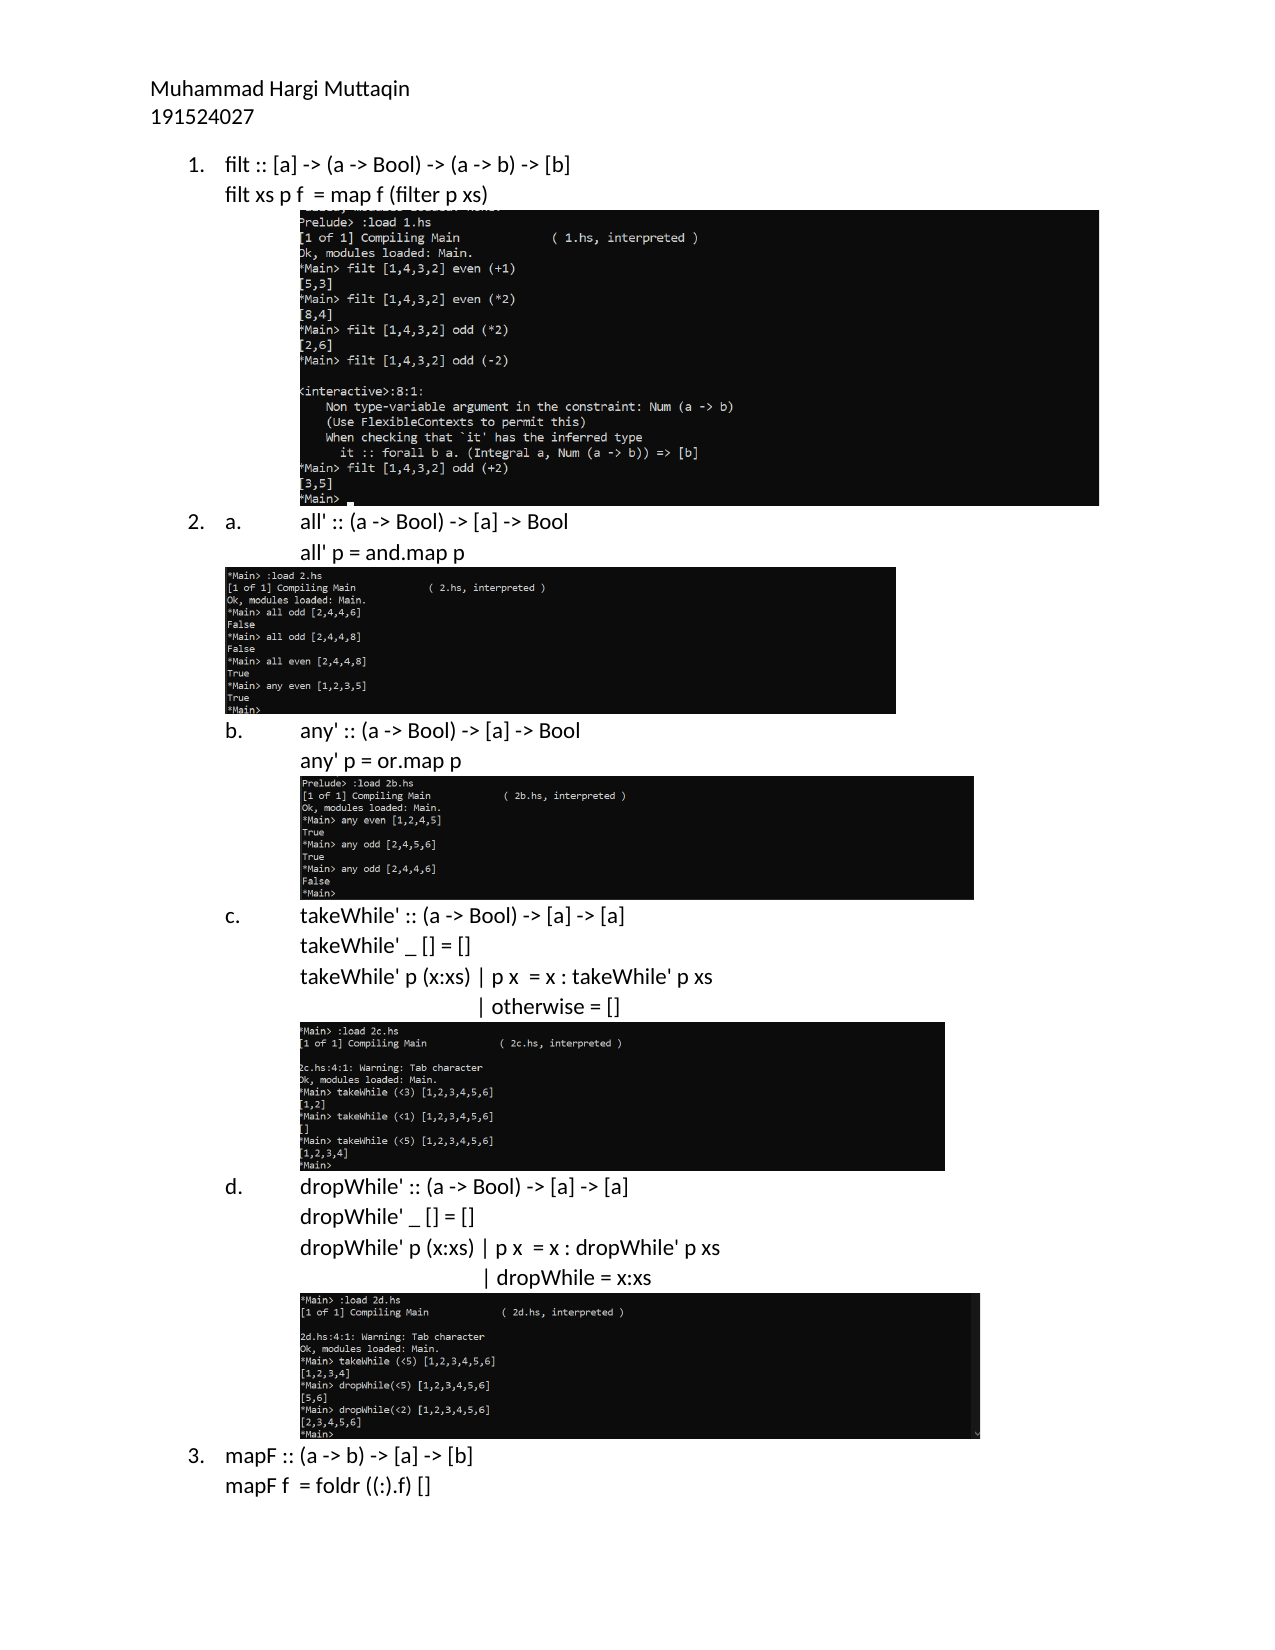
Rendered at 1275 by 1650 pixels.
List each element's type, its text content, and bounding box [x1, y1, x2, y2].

list | otherwise = [] [225, 992, 1125, 1020]
list mapF f = foldr ((:).f) [] [225, 1471, 1125, 1499]
picture [300, 210, 1100, 506]
list dropWhile' _ [] = [] [225, 1202, 1125, 1231]
list filt xs p f = map f (filter p xs) [225, 180, 1125, 208]
list mapF :: (a -> b) -> [a] -> [b] [187, 1441, 1125, 1469]
list a. all' :: (a -> Bool) -> [a] -> Bool [187, 507, 1125, 535]
list takeWhile' _ [] = [] [225, 932, 1125, 959]
list dropWhile' p (x:xs) | p x = x : dropWhile' p xs [225, 1233, 1125, 1261]
list d. dropWhile' :: (a -> Bool) -> [a] -> [a] [225, 1172, 1125, 1200]
list any' p = or.map p [225, 746, 1125, 774]
list takeWhile' p (x:xs) | p x = x : takeWhile' p xs [225, 962, 1125, 990]
picture [300, 1022, 945, 1171]
picture [225, 567, 896, 714]
list | dropWhile = x:xs [225, 1263, 1125, 1291]
list filt :: [a] -> (a -> Bool) -> (a -> b) -> [b] [187, 150, 1125, 178]
picture [300, 776, 974, 900]
list c. takeWhile' :: (a -> Bool) -> [a] -> [a] [225, 901, 1125, 929]
picture [300, 1293, 981, 1439]
list b. any' :: (a -> Bool) -> [a] -> Bool [225, 716, 1125, 744]
